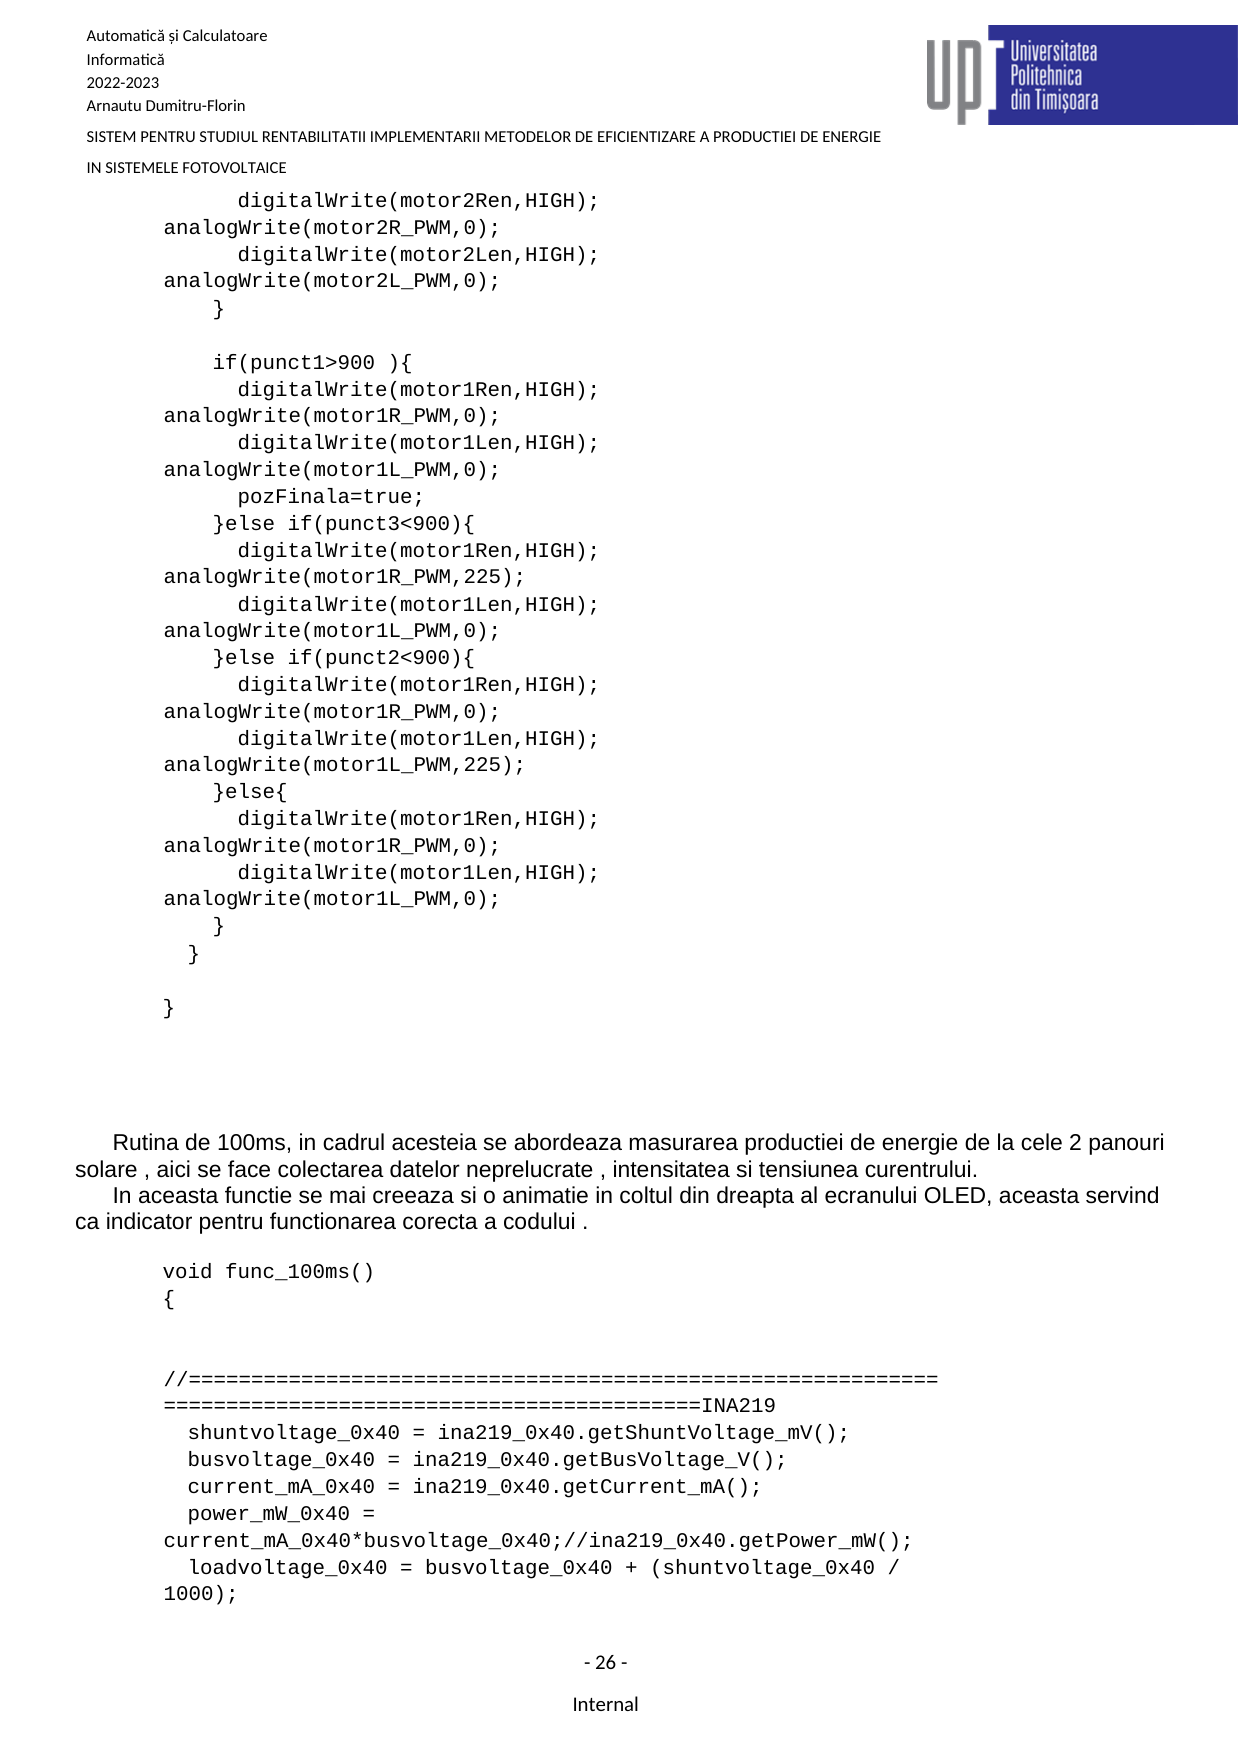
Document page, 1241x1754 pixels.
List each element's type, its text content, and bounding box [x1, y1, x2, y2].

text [162, 244, 943, 294]
text In aceasta functie se mai creeaza si o animatie in coltul din dreapta al ecranului OLED, aceasta servind ca indicator pentru functionarea corecta a codului . [75, 1182, 1165, 1234]
text }else if(punct2<900){ [162, 647, 943, 671]
text digitalWrite(motor1Len,HIGH); analogWrite(motor1L_PWM,0); [162, 593, 943, 644]
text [162, 190, 943, 241]
text digitalWrite(motor1Len,HIGH); analogWrite(motor1L_PWM,0); [162, 432, 943, 482]
text //=======================================================================================================INA219 [162, 1342, 943, 1419]
text } [162, 942, 943, 966]
text busvoltage_0x40 = ina219_0x40.getBusVoltage_V(); [162, 1449, 943, 1473]
text void func_100ms() [162, 1261, 943, 1284]
text digitalWrite(motor1Ren,HIGH); analogWrite(motor1R_PWM,0); [162, 808, 943, 858]
text loadvoltage_0x40 = busvoltage_0x40 + (shuntvoltage_0x40 / 1000); [162, 1557, 943, 1607]
text digitalWrite(motor1Ren,HIGH); analogWrite(motor1R_PWM,225); [162, 540, 943, 590]
text current_mA_0x40 = ina219_0x40.getCurrent_mA(); [162, 1476, 943, 1500]
text digitalWrite(motor1Len,HIGH); analogWrite(motor1L_PWM,0); [162, 862, 943, 912]
text power_mW_0x40 = current_mA_0x40*busvoltage_0x40;//ina219_0x40.getPower_mW(); [162, 1503, 943, 1553]
text digitalWrite(motor1Ren,HIGH); analogWrite(motor1R_PWM,0); [162, 379, 943, 429]
text pozFinala=true; [162, 486, 943, 509]
picture [927, 25, 1238, 125]
text } [162, 997, 943, 1020]
text digitalWrite(motor1Len,HIGH); analogWrite(motor1L_PWM,225); [162, 728, 943, 778]
text digitalWrite(motor1Ren,HIGH); analogWrite(motor1R_PWM,0); [162, 674, 943, 724]
text }else{ [162, 781, 943, 805]
text } [162, 915, 943, 939]
text if(punct1>900 ){ [162, 352, 943, 375]
text Rutina de 100ms, in cadrul acesteia se abordeaza masurarea productiei de energie de la cele 2 panouri solare , aici se face colectarea datelor neprelucrate , intensitatea si tensiunea curentrului. [75, 1129, 1165, 1182]
text { [162, 1288, 943, 1312]
text } [162, 297, 943, 321]
text }else if(punct3<900){ [162, 513, 943, 537]
text shuntvoltage_0x40 = ina219_0x40.getShuntVoltage_mV(); [162, 1422, 943, 1446]
